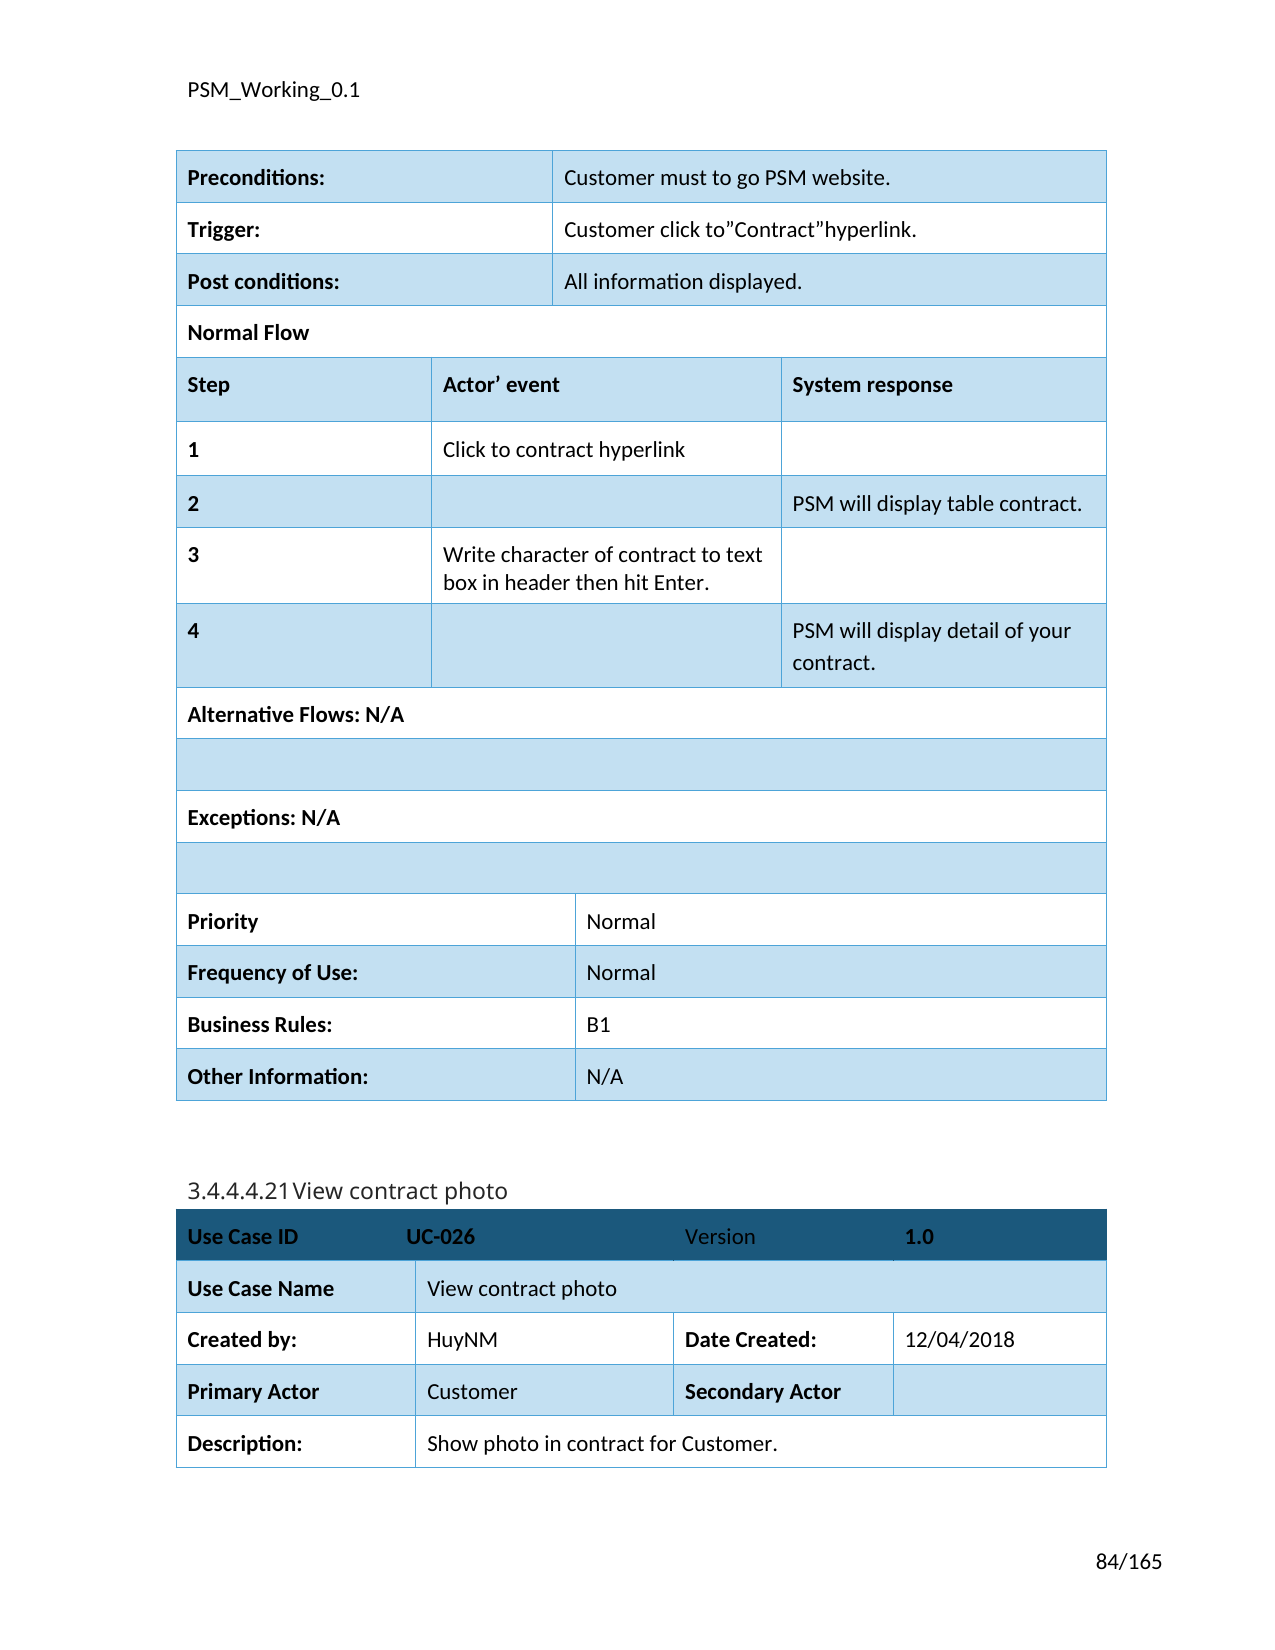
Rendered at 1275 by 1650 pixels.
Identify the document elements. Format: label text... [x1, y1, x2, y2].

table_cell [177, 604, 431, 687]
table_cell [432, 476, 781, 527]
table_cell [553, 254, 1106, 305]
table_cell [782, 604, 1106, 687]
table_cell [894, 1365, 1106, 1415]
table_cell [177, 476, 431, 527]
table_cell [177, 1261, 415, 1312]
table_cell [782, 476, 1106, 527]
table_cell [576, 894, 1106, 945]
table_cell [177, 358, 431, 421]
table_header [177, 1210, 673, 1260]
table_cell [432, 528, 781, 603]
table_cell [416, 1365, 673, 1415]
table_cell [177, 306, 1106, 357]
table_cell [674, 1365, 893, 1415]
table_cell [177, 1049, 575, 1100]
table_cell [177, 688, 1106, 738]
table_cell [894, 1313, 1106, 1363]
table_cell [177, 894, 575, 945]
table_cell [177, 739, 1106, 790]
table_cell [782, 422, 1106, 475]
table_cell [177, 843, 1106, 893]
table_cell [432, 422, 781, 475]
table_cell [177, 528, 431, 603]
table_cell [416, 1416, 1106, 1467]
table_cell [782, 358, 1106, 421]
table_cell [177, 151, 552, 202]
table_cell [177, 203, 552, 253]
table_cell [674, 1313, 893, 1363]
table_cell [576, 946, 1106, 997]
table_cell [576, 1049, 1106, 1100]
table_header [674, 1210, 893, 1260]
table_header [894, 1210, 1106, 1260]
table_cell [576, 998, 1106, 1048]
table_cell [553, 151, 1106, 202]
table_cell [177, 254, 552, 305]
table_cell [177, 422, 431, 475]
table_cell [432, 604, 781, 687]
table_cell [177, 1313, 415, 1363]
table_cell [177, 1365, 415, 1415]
subtitle View contract photo [187, 1175, 1125, 1206]
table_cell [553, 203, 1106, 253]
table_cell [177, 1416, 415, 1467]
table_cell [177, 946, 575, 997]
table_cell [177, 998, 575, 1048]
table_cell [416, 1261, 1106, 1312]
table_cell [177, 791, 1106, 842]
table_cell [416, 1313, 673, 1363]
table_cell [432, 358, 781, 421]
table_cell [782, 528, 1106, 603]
